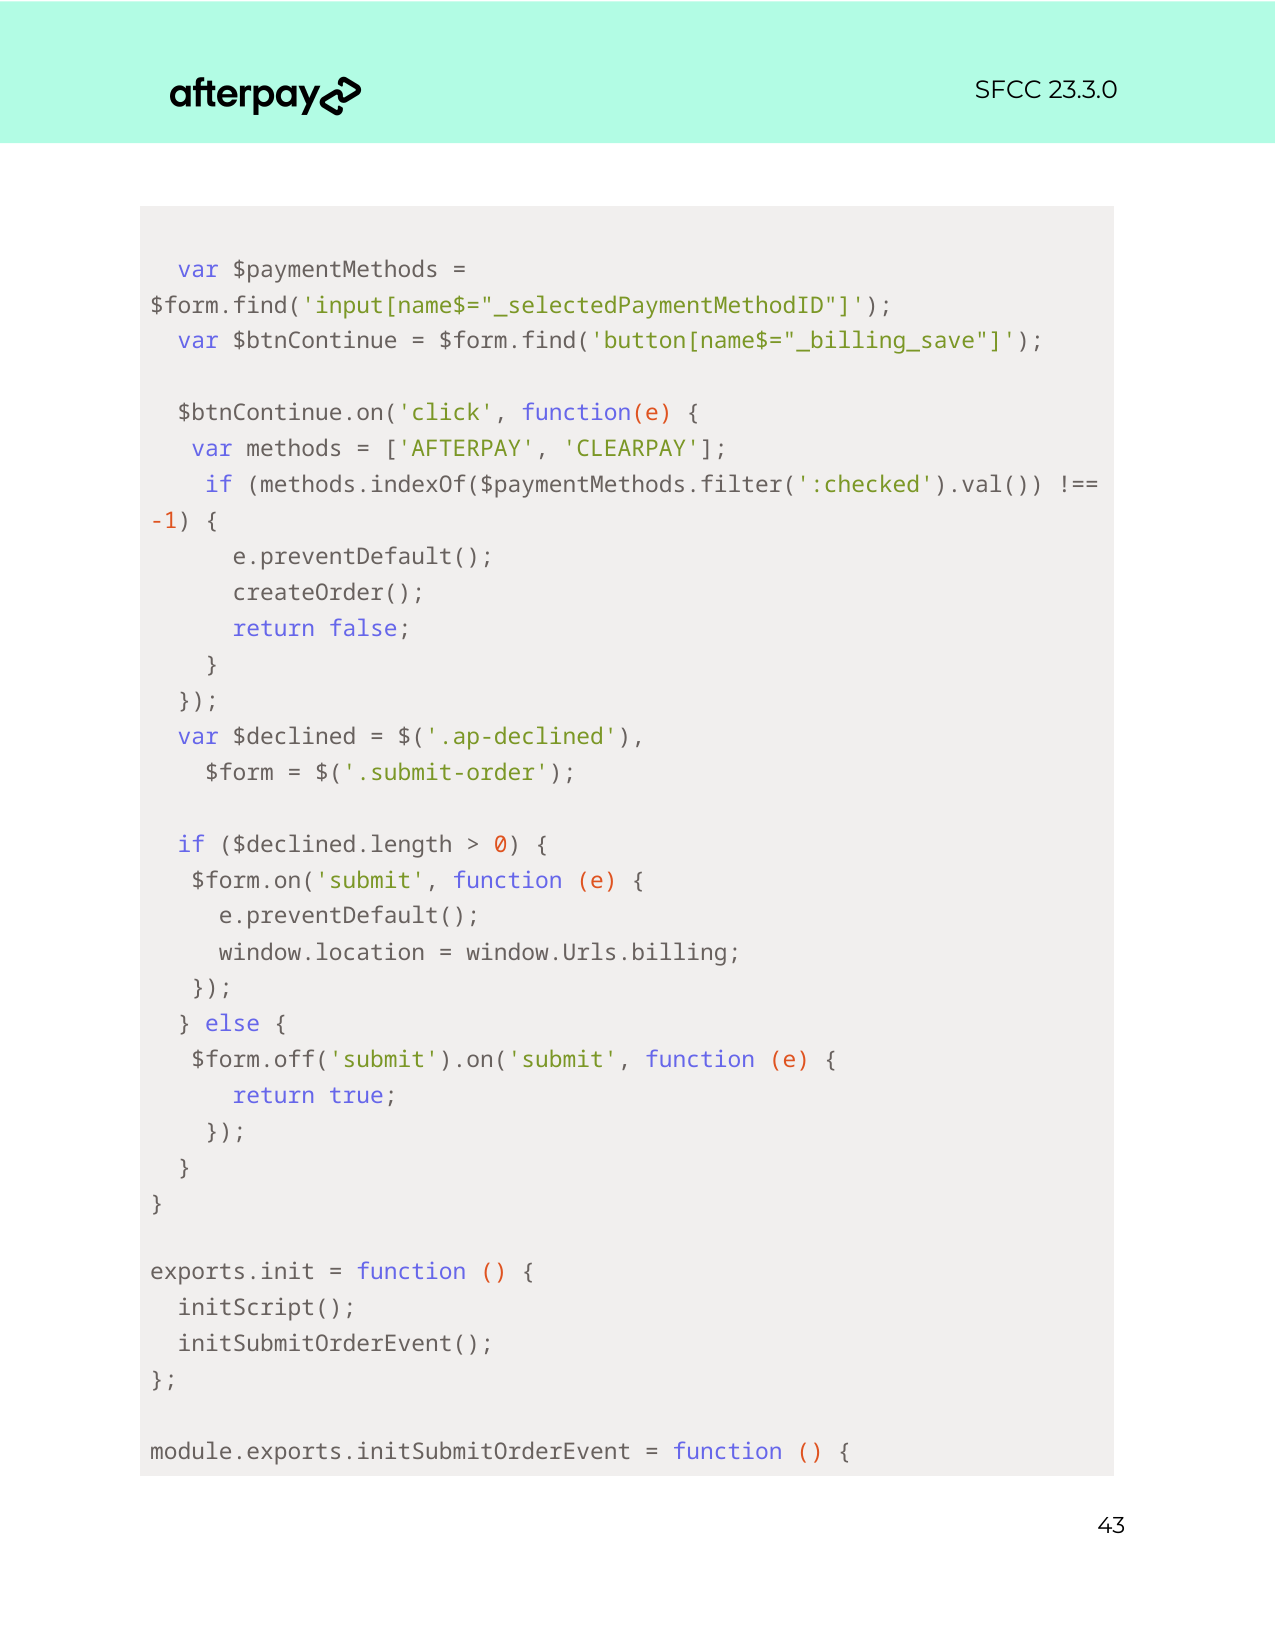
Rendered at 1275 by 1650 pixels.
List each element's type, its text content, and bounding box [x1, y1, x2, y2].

picture [134, 48, 397, 144]
